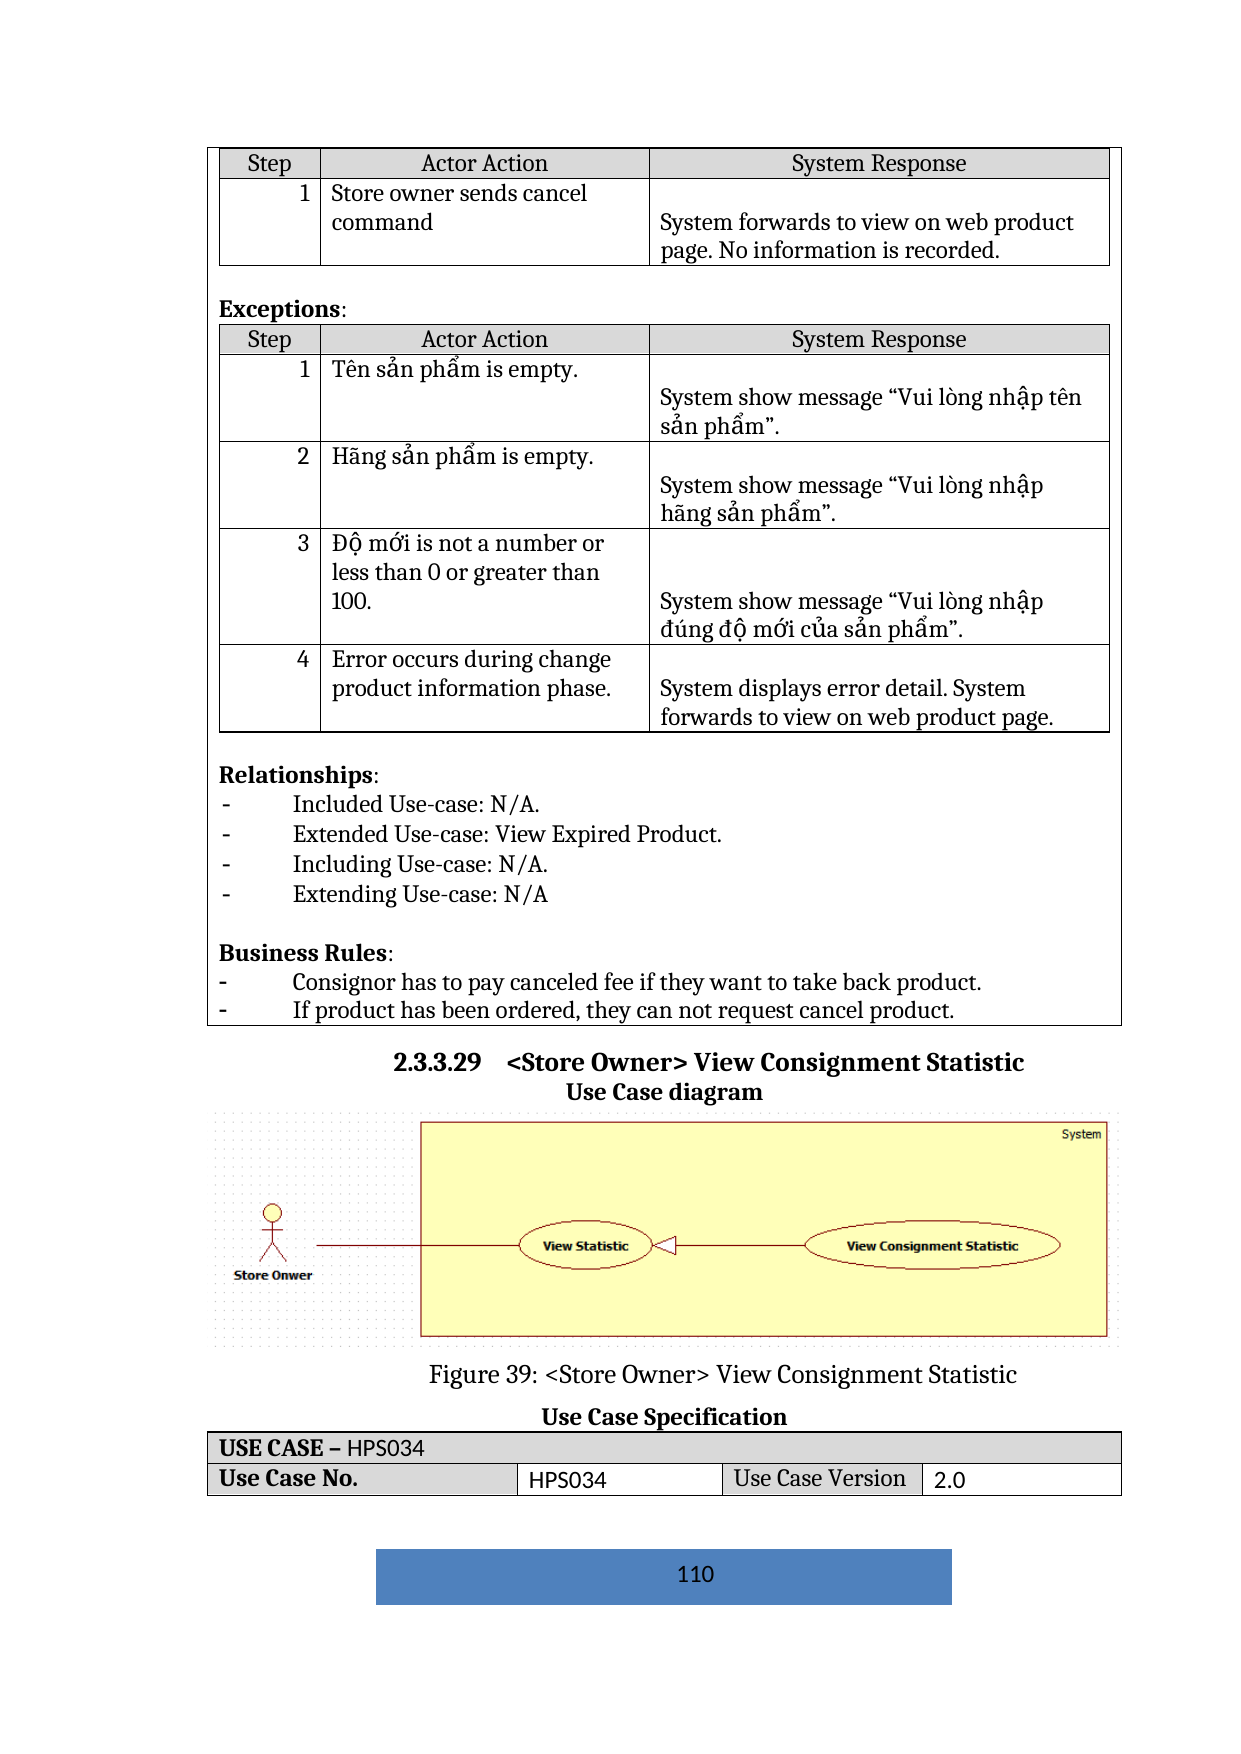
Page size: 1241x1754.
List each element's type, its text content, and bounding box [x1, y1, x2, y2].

text Figure 39: <Store Owner> View Consignment Statistic [428, 1359, 1122, 1390]
picture [207, 1106, 1122, 1347]
list Use Case Specification [207, 1403, 1122, 1431]
subtitle <Store Owner> View Consignment Statistic [393, 1047, 1122, 1078]
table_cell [208, 148, 1121, 1025]
table_cell Use Case Version [723, 1464, 922, 1494]
table_cell Use Case No. [208, 1464, 517, 1494]
list Use Case diagram [207, 1078, 1122, 1106]
table_header USE CASE – [208, 1433, 1121, 1463]
